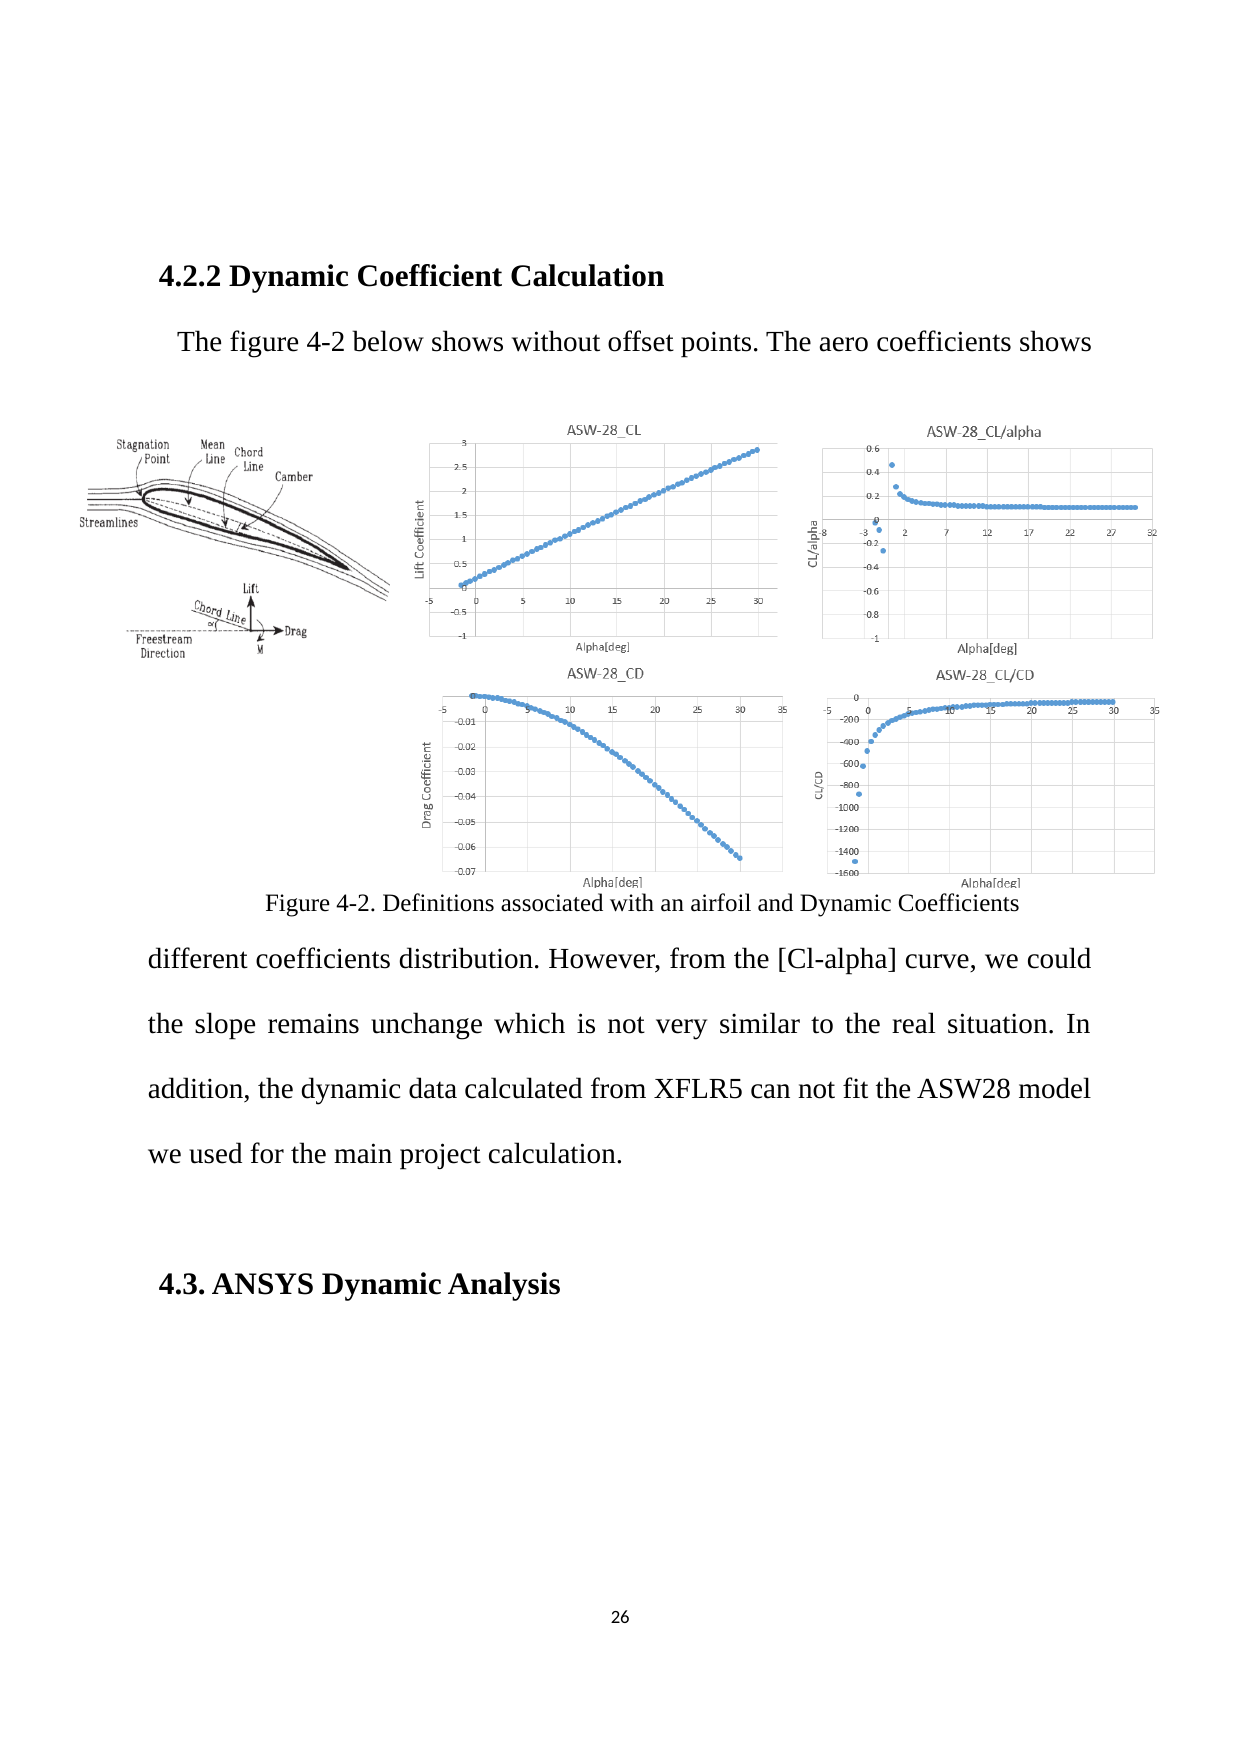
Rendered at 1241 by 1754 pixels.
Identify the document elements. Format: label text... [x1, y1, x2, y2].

picture [410, 417, 1164, 892]
picture [76, 435, 393, 667]
text 4.2.2 Dynamic Coefficient Calculation [159, 243, 1082, 308]
text 4.3. ANSYS Dynamic Analysis [159, 1251, 1082, 1316]
